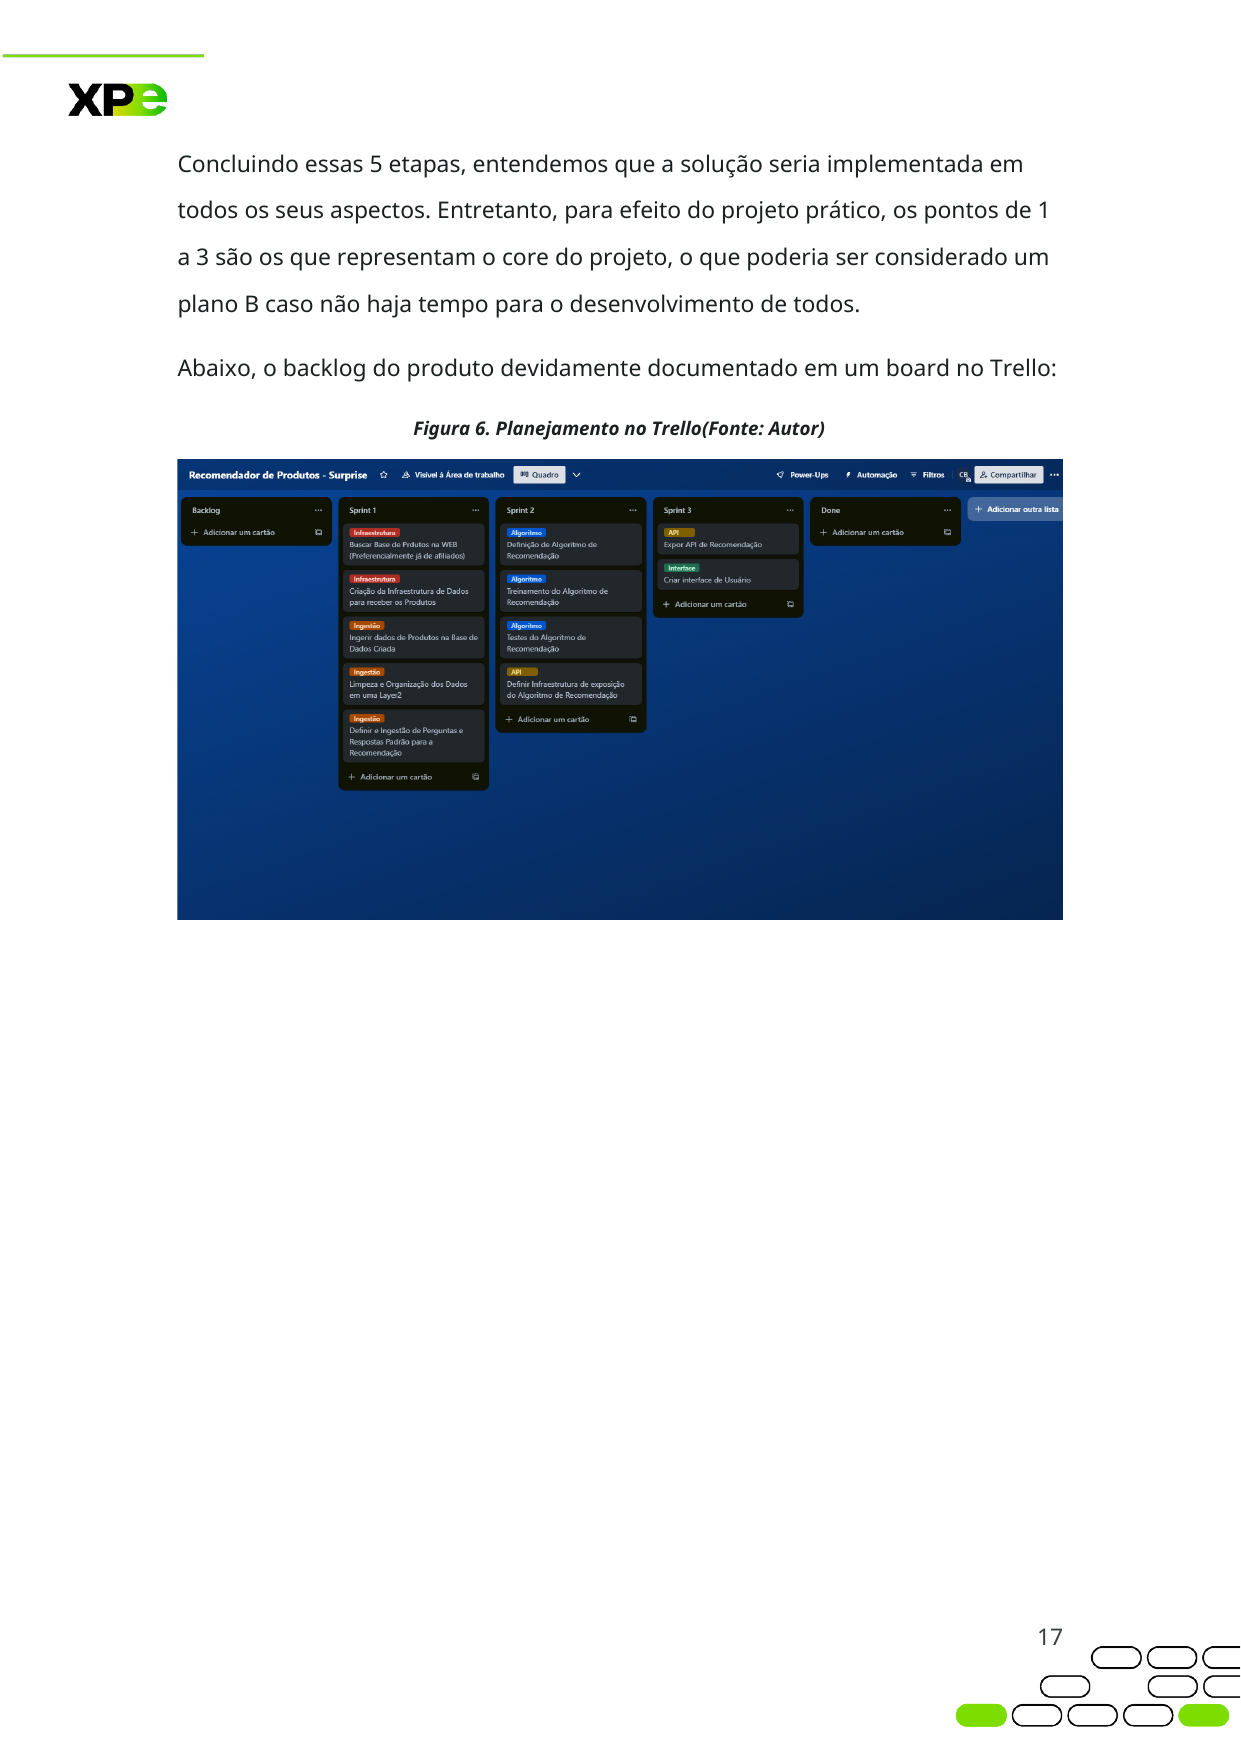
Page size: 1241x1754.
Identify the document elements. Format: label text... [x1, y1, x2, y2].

text Abaixo, o backlog do produto devidamente documentado em um board no Trello: [177, 352, 1063, 383]
text Concluindo essas 5 etapas, entendemos que a solução seria implementada em todos os seus aspectos. Entretanto, para efeito do projeto prático, os pontos de 1 a 3 são os que representam o core do projeto, o que poderia ser considerado um plano B caso não haja tempo para o desenvolvimento de todos. [177, 148, 1063, 319]
picture [2, 51, 205, 148]
picture [177, 459, 1063, 920]
picture [955, 1646, 1241, 1727]
text Figura 6. Planejamento no Trello(Fonte: Autor) [177, 415, 1063, 441]
